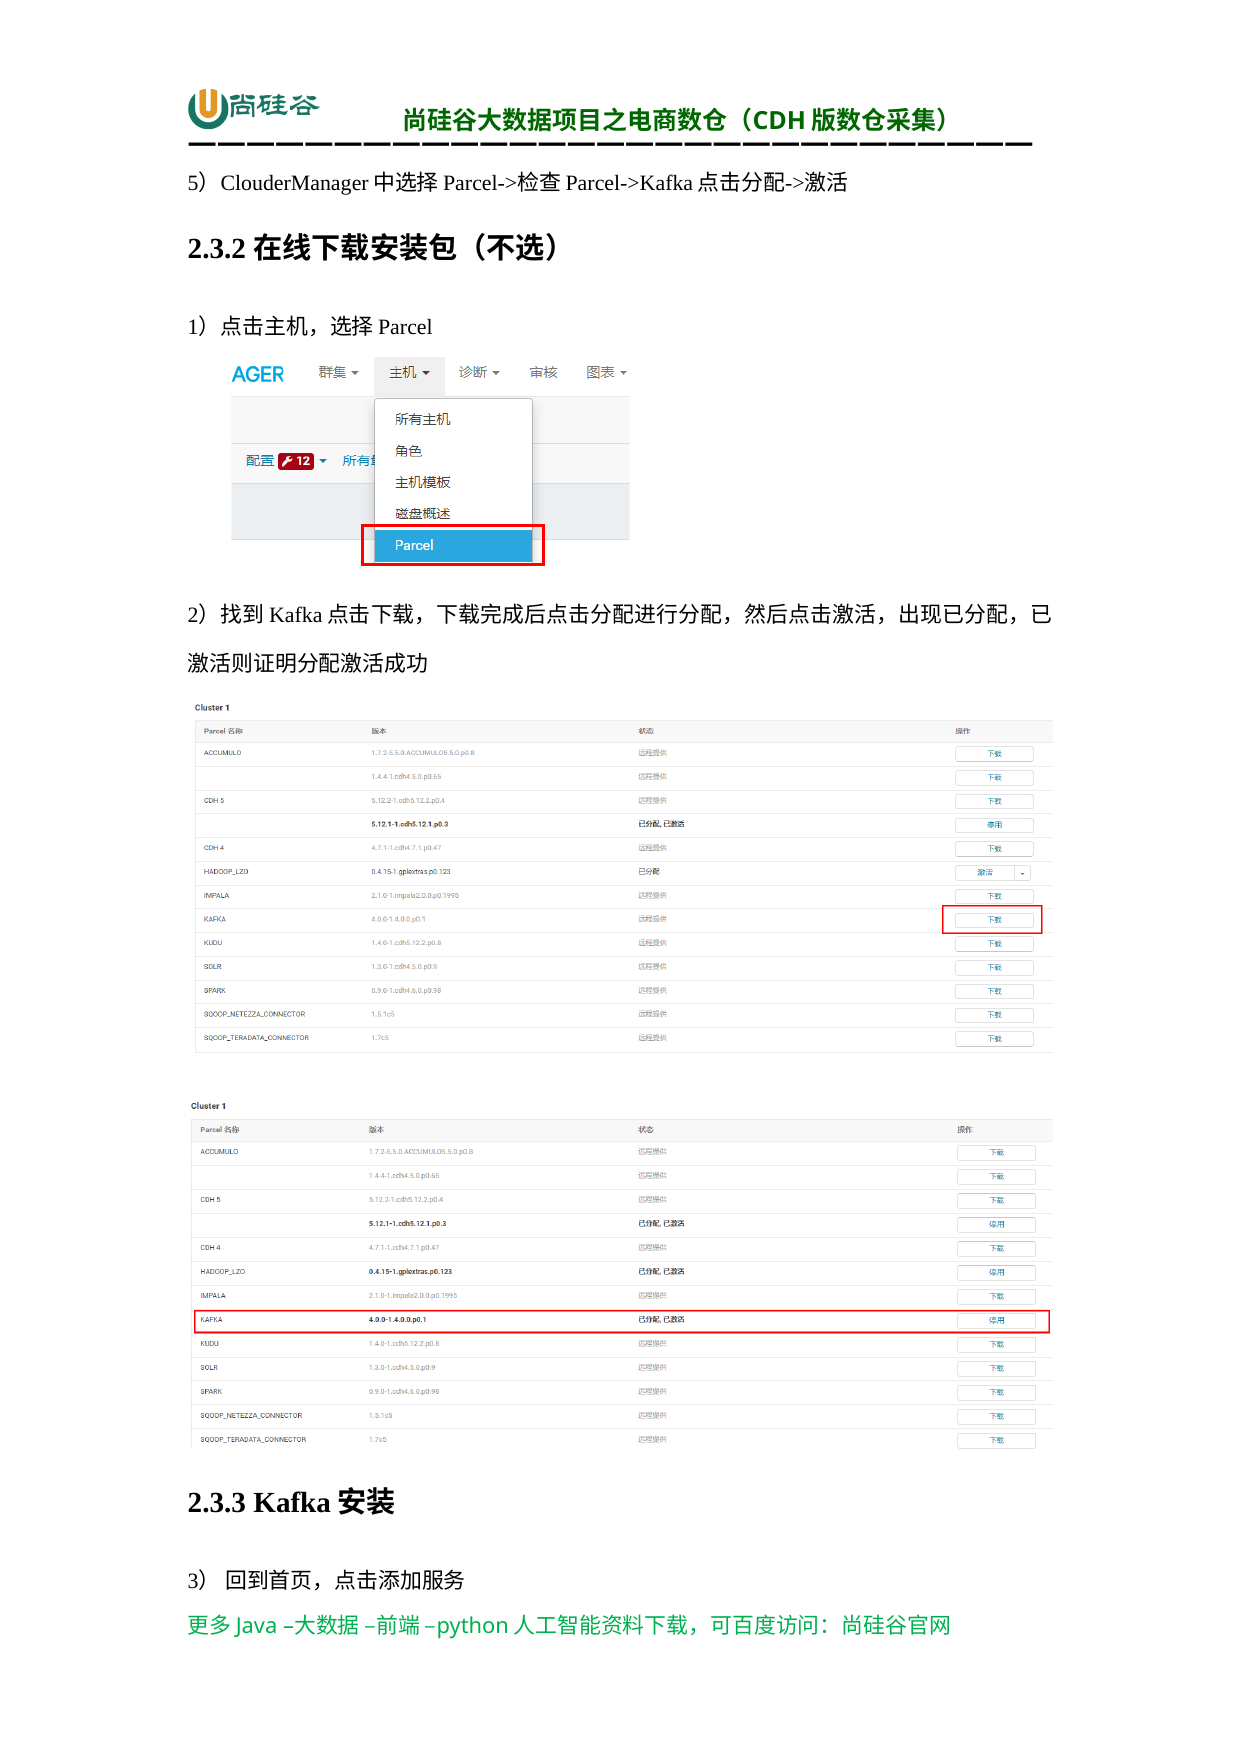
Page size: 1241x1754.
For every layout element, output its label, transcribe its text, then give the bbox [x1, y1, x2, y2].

picture [187, 88, 321, 130]
text 2.3.3 Kafka安装 [187, 1467, 1053, 1532]
text 1）点击主机，选择Parcel [187, 309, 1053, 341]
picture [187, 694, 1053, 1053]
text 5）ClouderManager中选择Parcel->检查Parcel->Kafka点击分配->激活 [187, 165, 1053, 197]
picture [231, 357, 630, 566]
picture [187, 1096, 1053, 1449]
text 2.3.2 在线下载安装包（不选） [187, 213, 1053, 278]
text 2）找到Kafka点击下载，下载完成后点击分配进行分配，然后点击激活，出现已分配，已激活则证明分配激活成功 [187, 597, 1053, 678]
list 回到首页，点击添加服务 [187, 1562, 1053, 1595]
